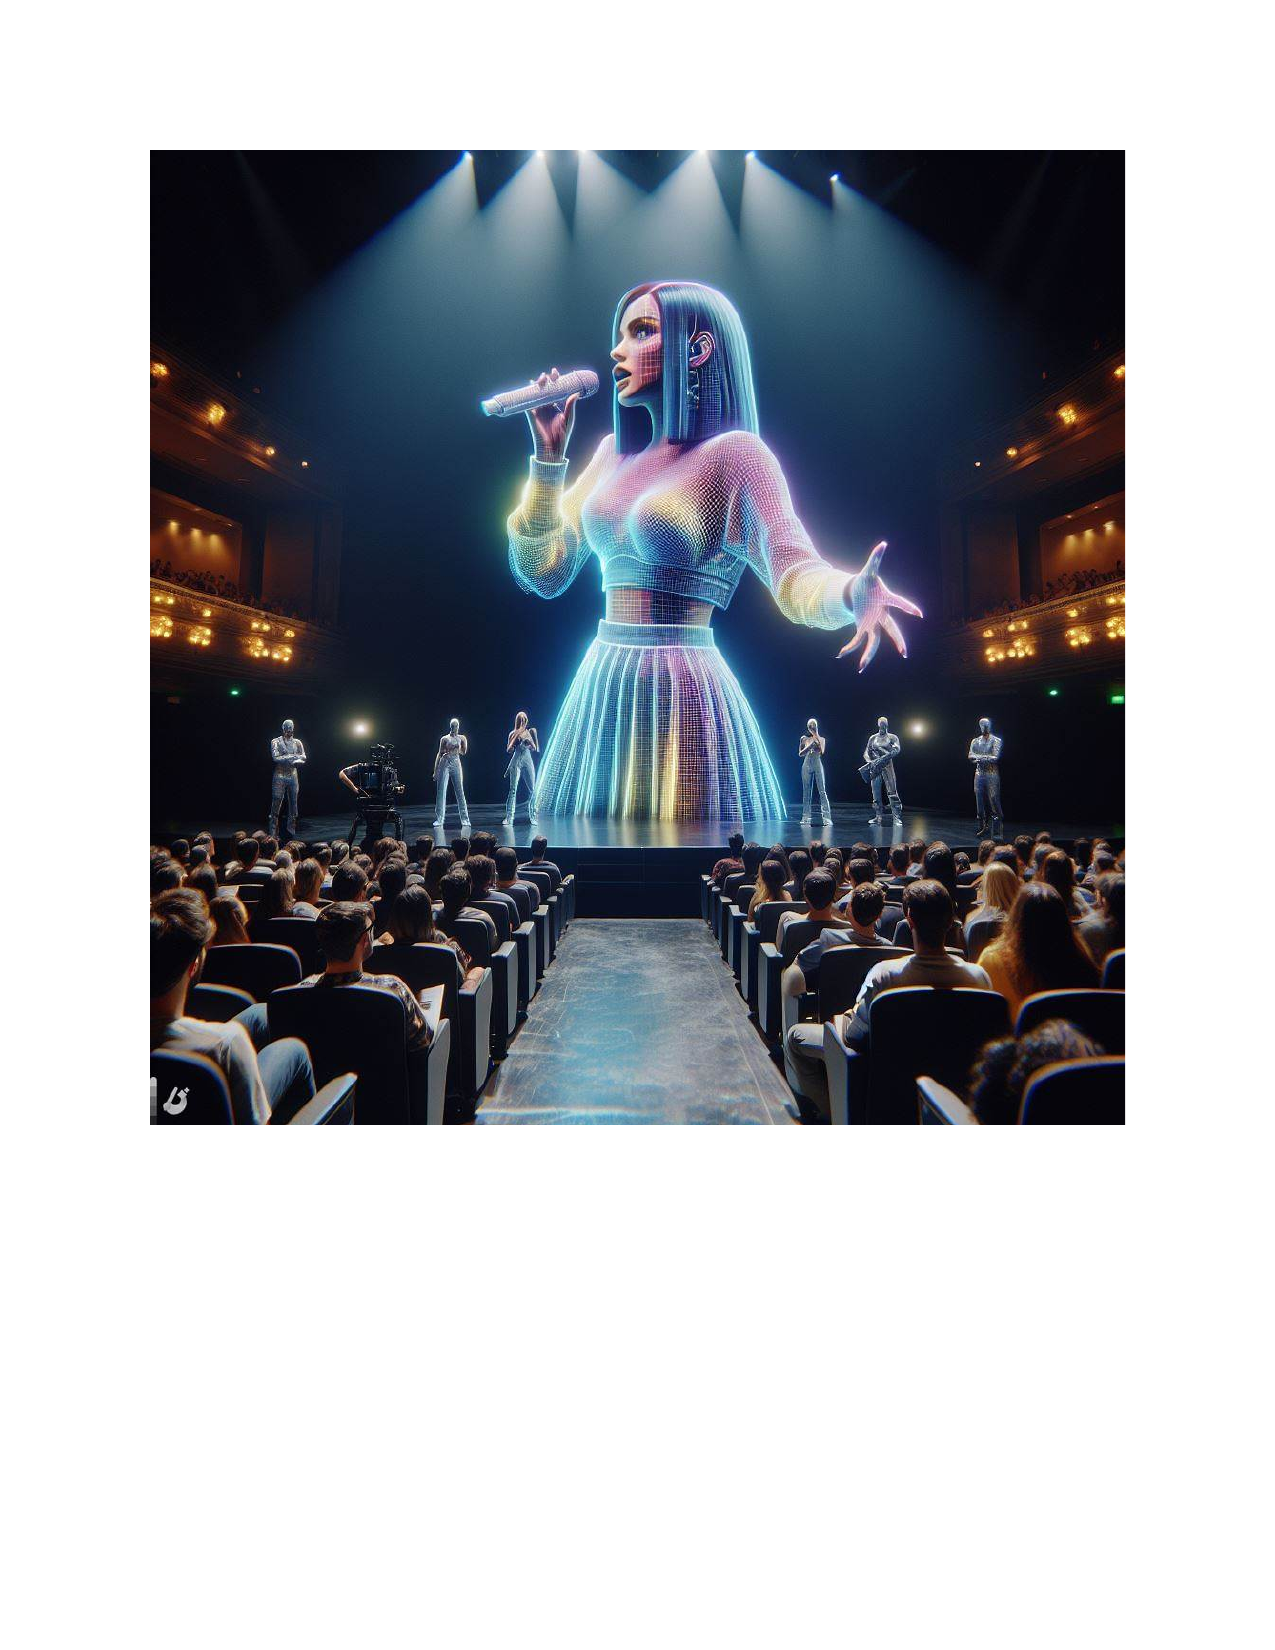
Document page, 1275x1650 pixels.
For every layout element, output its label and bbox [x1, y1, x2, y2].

picture [150, 150, 1125, 1125]
